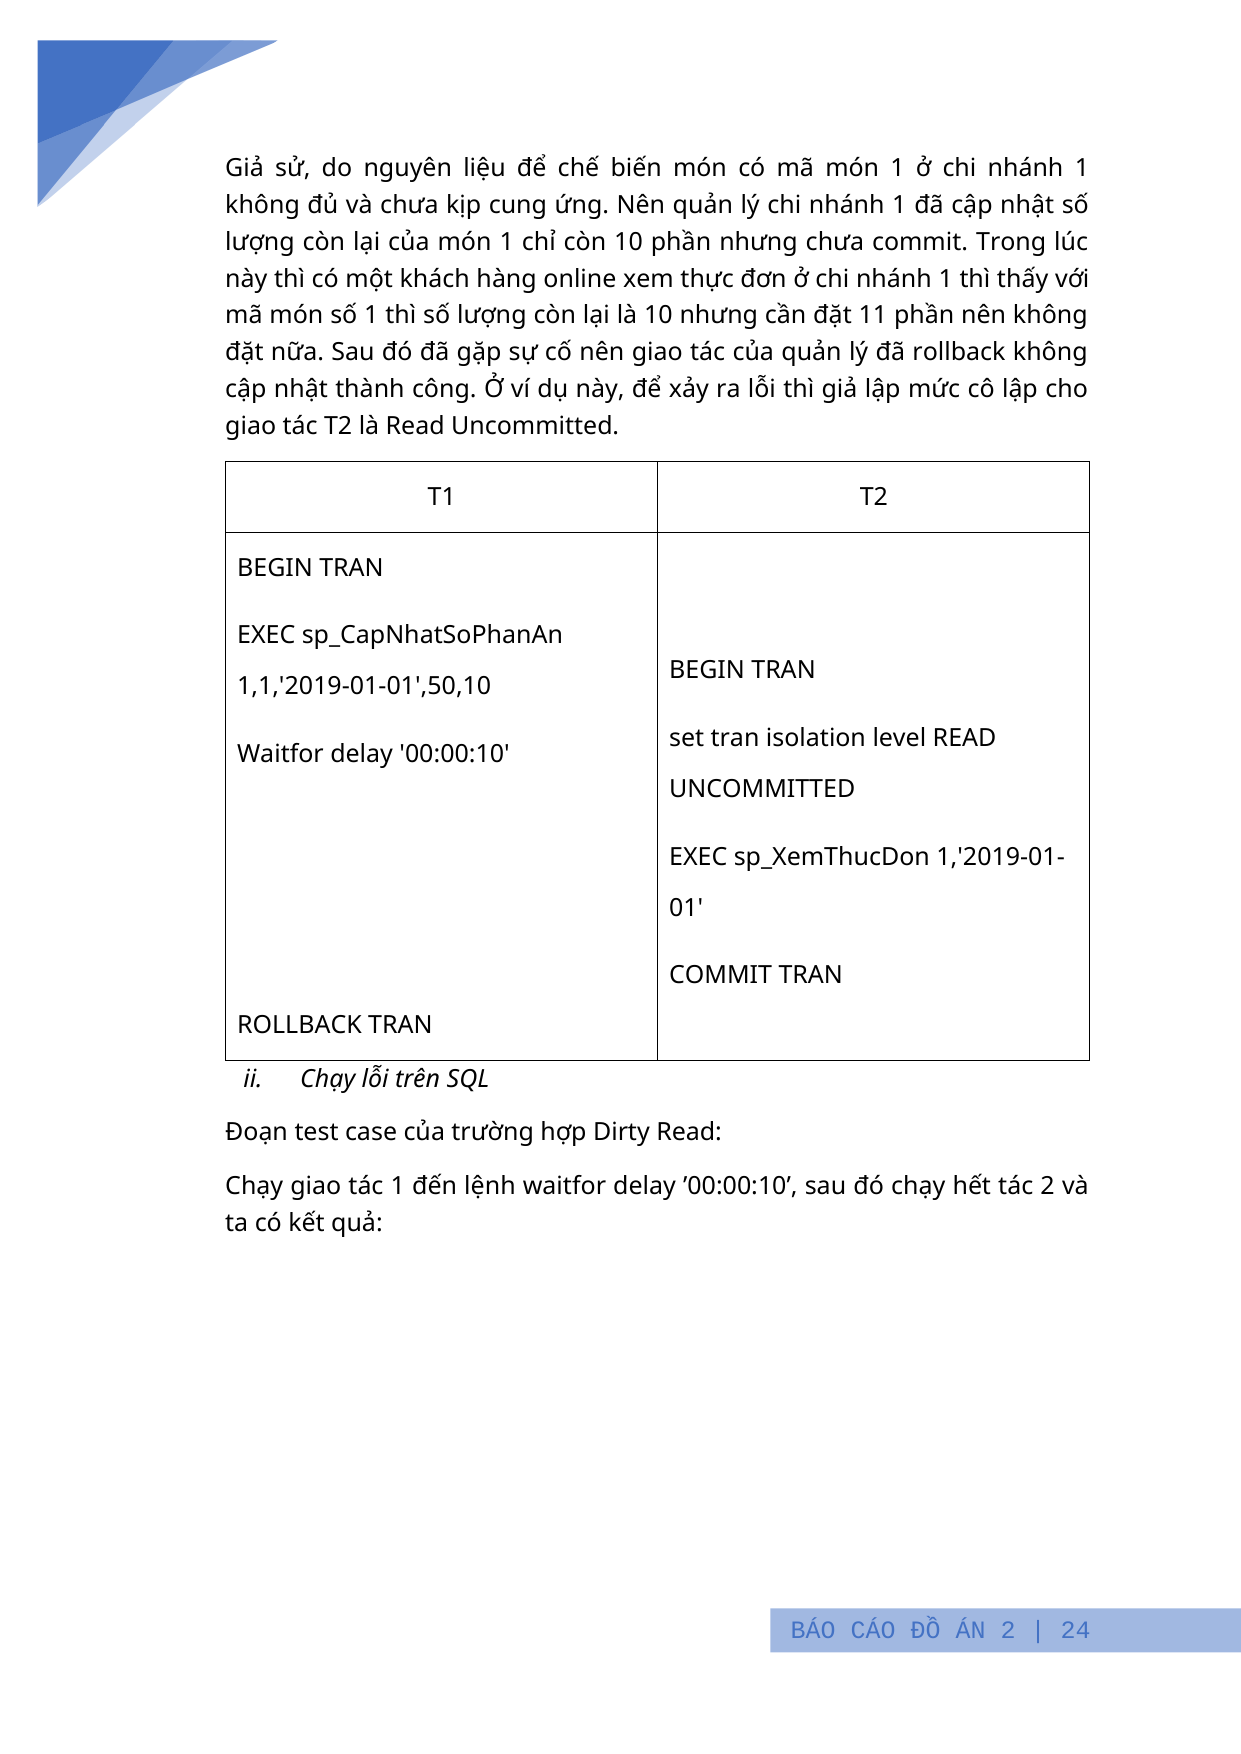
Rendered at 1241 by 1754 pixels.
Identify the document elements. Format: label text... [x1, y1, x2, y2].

text Đoạn test case của trường hợp Dirty Read: [150, 1114, 1090, 1148]
table_header T1 [226, 462, 657, 532]
table_cell BEGIN TRAN EXEC sp_CapNhatSoPhanAn 1,1,'2019-01-01',50,10 Waitfor delay '00:00:10' ROLLBACK TRAN [226, 533, 657, 1059]
table_cell BEGIN TRAN set tran isolation level READ UNCOMMITTED EXEC sp_XemThucDon 1,'2019-01-01' COMMIT TRAN [658, 533, 1089, 1059]
picture [37, 40, 279, 209]
table_header T2 [658, 462, 1089, 532]
text Giả sử, do nguyên liệu để chế biến món có mã món 1 ở chi nhánh 1 không đủ và chưa kịp cung ứng. Nên quản lý chi nhánh 1 đã cập nhật số lượng còn lại của món 1 chỉ còn 10 phần nhưng chưa commit. Trong lúc này thì có một khách hàng online xem thực đơn ở chi nhánh 1 thì thấy với mã món số 1 thì số lượng còn lại là 10 nhưng cần đặt 11 phần nên không đặt nữa. Sau đó đã gặp sự cố nên giao tác của quản lý đã rollback không cập nhật thành công. Ở ví dụ này, để xảy ra lỗi thì giả lập mức cô lập cho giao tác T2 là Read Uncommitted. [225, 150, 1090, 441]
text Chạy giao tác 1 đến lệnh waitfor delay ’00:00:10’, sau đó chạy hết tác 2 và ta có kết quả: [225, 1167, 1090, 1238]
list Chạy lỗi trên SQL [262, 1061, 1090, 1095]
